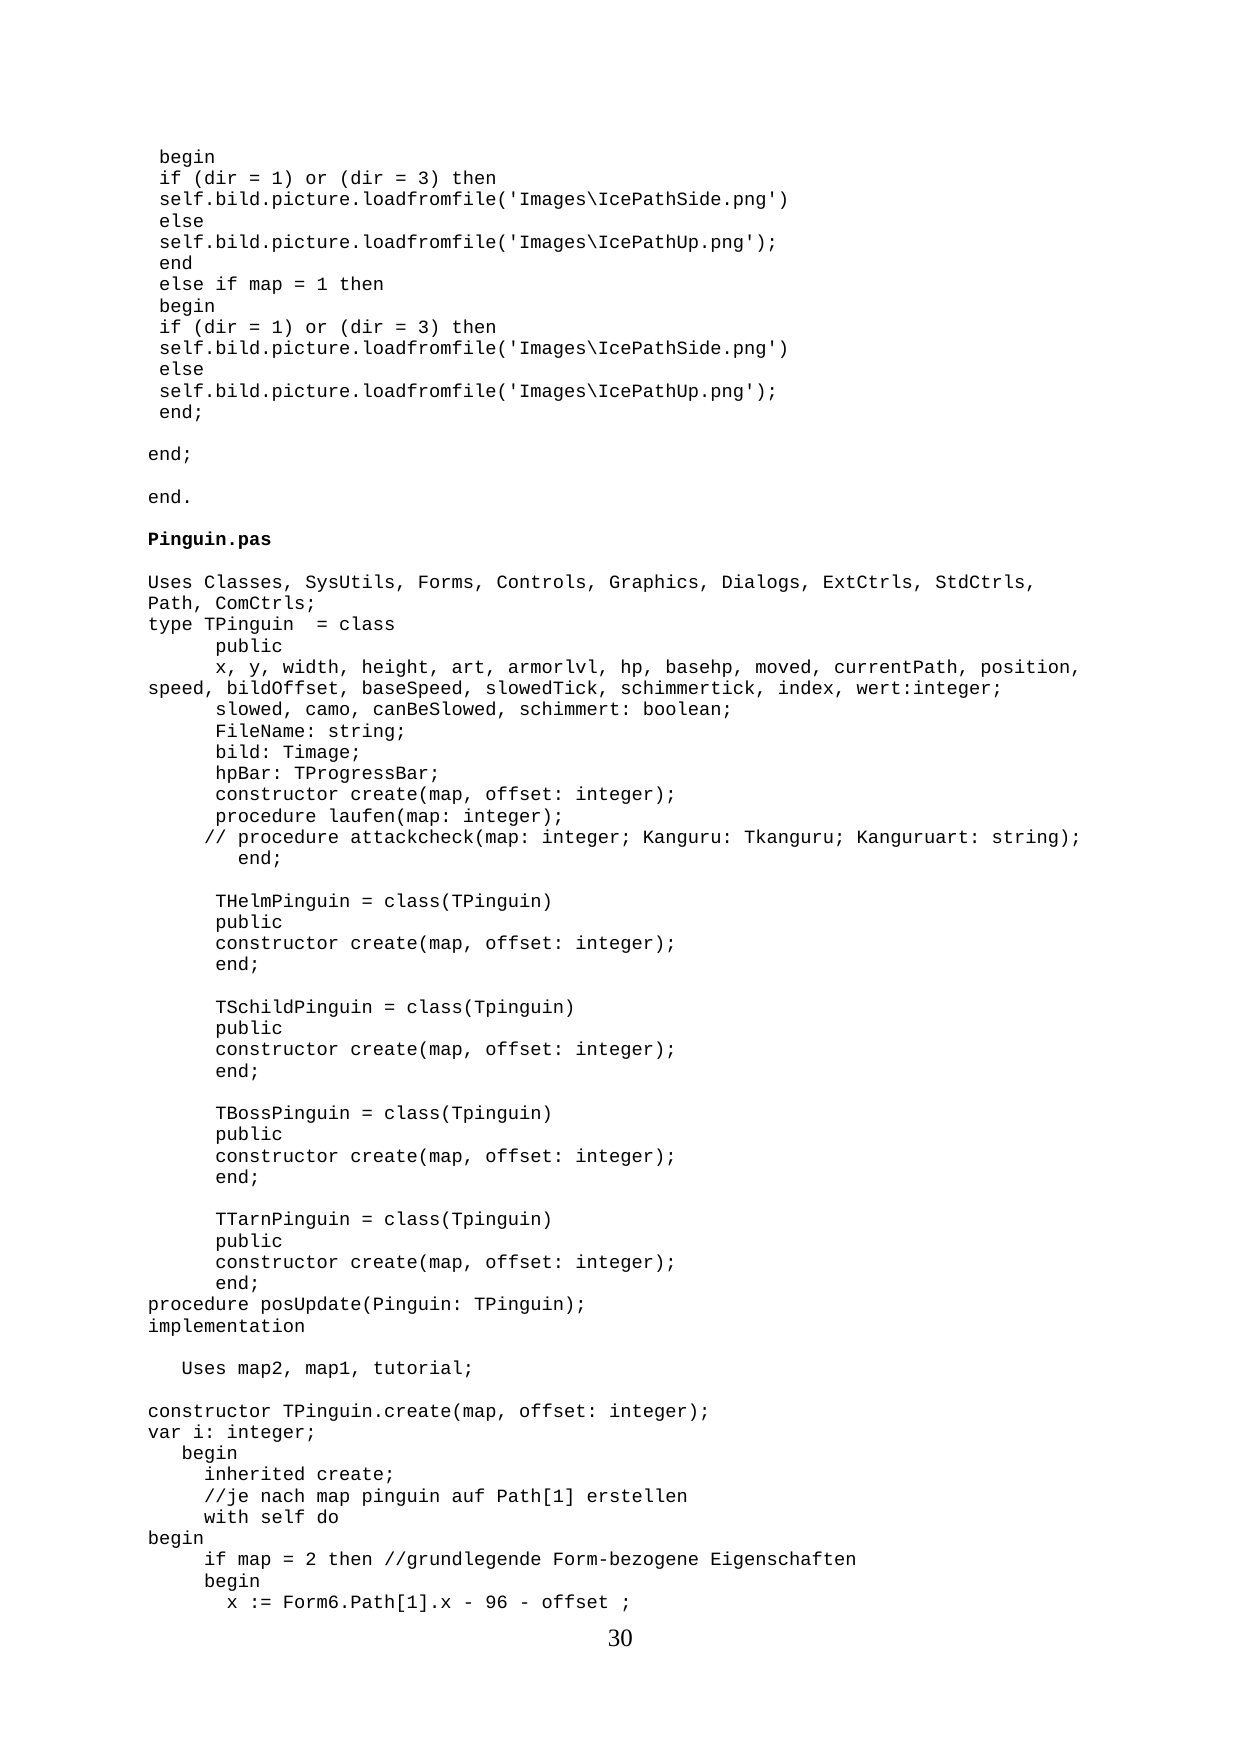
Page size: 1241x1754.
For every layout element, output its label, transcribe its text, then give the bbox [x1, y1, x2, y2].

text TBossPinguin = class(Tpinguin) [148, 1104, 1093, 1125]
text self.bild.picture.loadfromfile('Images\IcePathUp.png'); [148, 233, 1093, 254]
text constructor TPinguin.create(map, offset: integer); [148, 1401, 1093, 1423]
text else [148, 360, 1093, 381]
text implementation [148, 1316, 1093, 1338]
text FileName: string; [148, 721, 1093, 743]
text public [148, 1231, 1093, 1253]
text if map = 2 then //grundlegende Form-bezogene Eigenschaften [148, 1550, 1093, 1571]
text x, y, width, height, art, armorlvl, hp, basehp, moved, currentPath, position, speed, bildOffset, baseSpeed, slowedTick, schimmertick, index, wert:integer; [148, 658, 1093, 700]
text TTarnPinguin = class(Tpinguin) [148, 1210, 1093, 1231]
text Uses map2, map1, tutorial; [148, 1359, 1093, 1380]
text self.bild.picture.loadfromfile('Images\IcePathSide.png') [148, 339, 1093, 360]
text end; [148, 1061, 1093, 1083]
text TSchildPinguin = class(Tpinguin) [148, 998, 1093, 1019]
text hpBar: TProgressBar; [148, 764, 1093, 785]
text THelmPinguin = class(TPinguin) [148, 891, 1093, 913]
text x := Form6.Path[1].x - 96 - offset ; [148, 1593, 1093, 1614]
text begin [148, 1571, 1093, 1593]
text constructor create(map, offset: integer); [148, 1253, 1093, 1274]
text var i: integer; [148, 1423, 1093, 1444]
text public [148, 913, 1093, 934]
text procedure laufen(map: integer); [148, 806, 1093, 828]
text slowed, camo, canBeSlowed, schimmert: boolean; [148, 700, 1093, 721]
text public [148, 1019, 1093, 1040]
text begin [148, 148, 1093, 169]
text procedure posUpdate(Pinguin: TPinguin); [148, 1295, 1093, 1316]
text end. [148, 488, 1093, 509]
text if (dir = 1) or (dir = 3) then [148, 318, 1093, 339]
text else [148, 211, 1093, 233]
text end; [148, 1168, 1093, 1189]
text end; [148, 1274, 1093, 1295]
text // procedure attackcheck(map: integer; Kanguru: Tkanguru; Kanguruart: string); [148, 828, 1093, 849]
text constructor create(map, offset: integer); [148, 1040, 1093, 1061]
text self.bild.picture.loadfromfile('Images\IcePathUp.png'); [148, 381, 1093, 403]
text constructor create(map, offset: integer); [148, 785, 1093, 806]
text Uses Classes, SysUtils, Forms, Controls, Graphics, Dialogs, ExtCtrls, StdCtrls, Path, ComCtrls; [148, 573, 1093, 615]
text else if map = 1 then [148, 275, 1093, 296]
text constructor create(map, offset: integer); [148, 934, 1093, 955]
text Pinguin.pas [148, 530, 1093, 551]
text constructor create(map, offset: integer); [148, 1146, 1093, 1168]
text with self do [148, 1508, 1093, 1529]
text bild: Timage; [148, 743, 1093, 764]
text inherited create; [148, 1465, 1093, 1486]
text type TPinguin = class [148, 615, 1093, 636]
text public [148, 636, 1093, 658]
text public [148, 1125, 1093, 1146]
text end; [148, 849, 1093, 870]
text self.bild.picture.loadfromfile('Images\IcePathSide.png') [148, 190, 1093, 211]
text //je nach map pinguin auf Path[1] erstellen [148, 1486, 1093, 1508]
text begin [148, 1444, 1093, 1465]
text if (dir = 1) or (dir = 3) then [148, 169, 1093, 190]
text end; [148, 445, 1093, 466]
text begin [148, 296, 1093, 318]
text end [148, 254, 1093, 275]
text end; [148, 955, 1093, 976]
text end; [148, 403, 1093, 424]
text begin [148, 1529, 1093, 1550]
